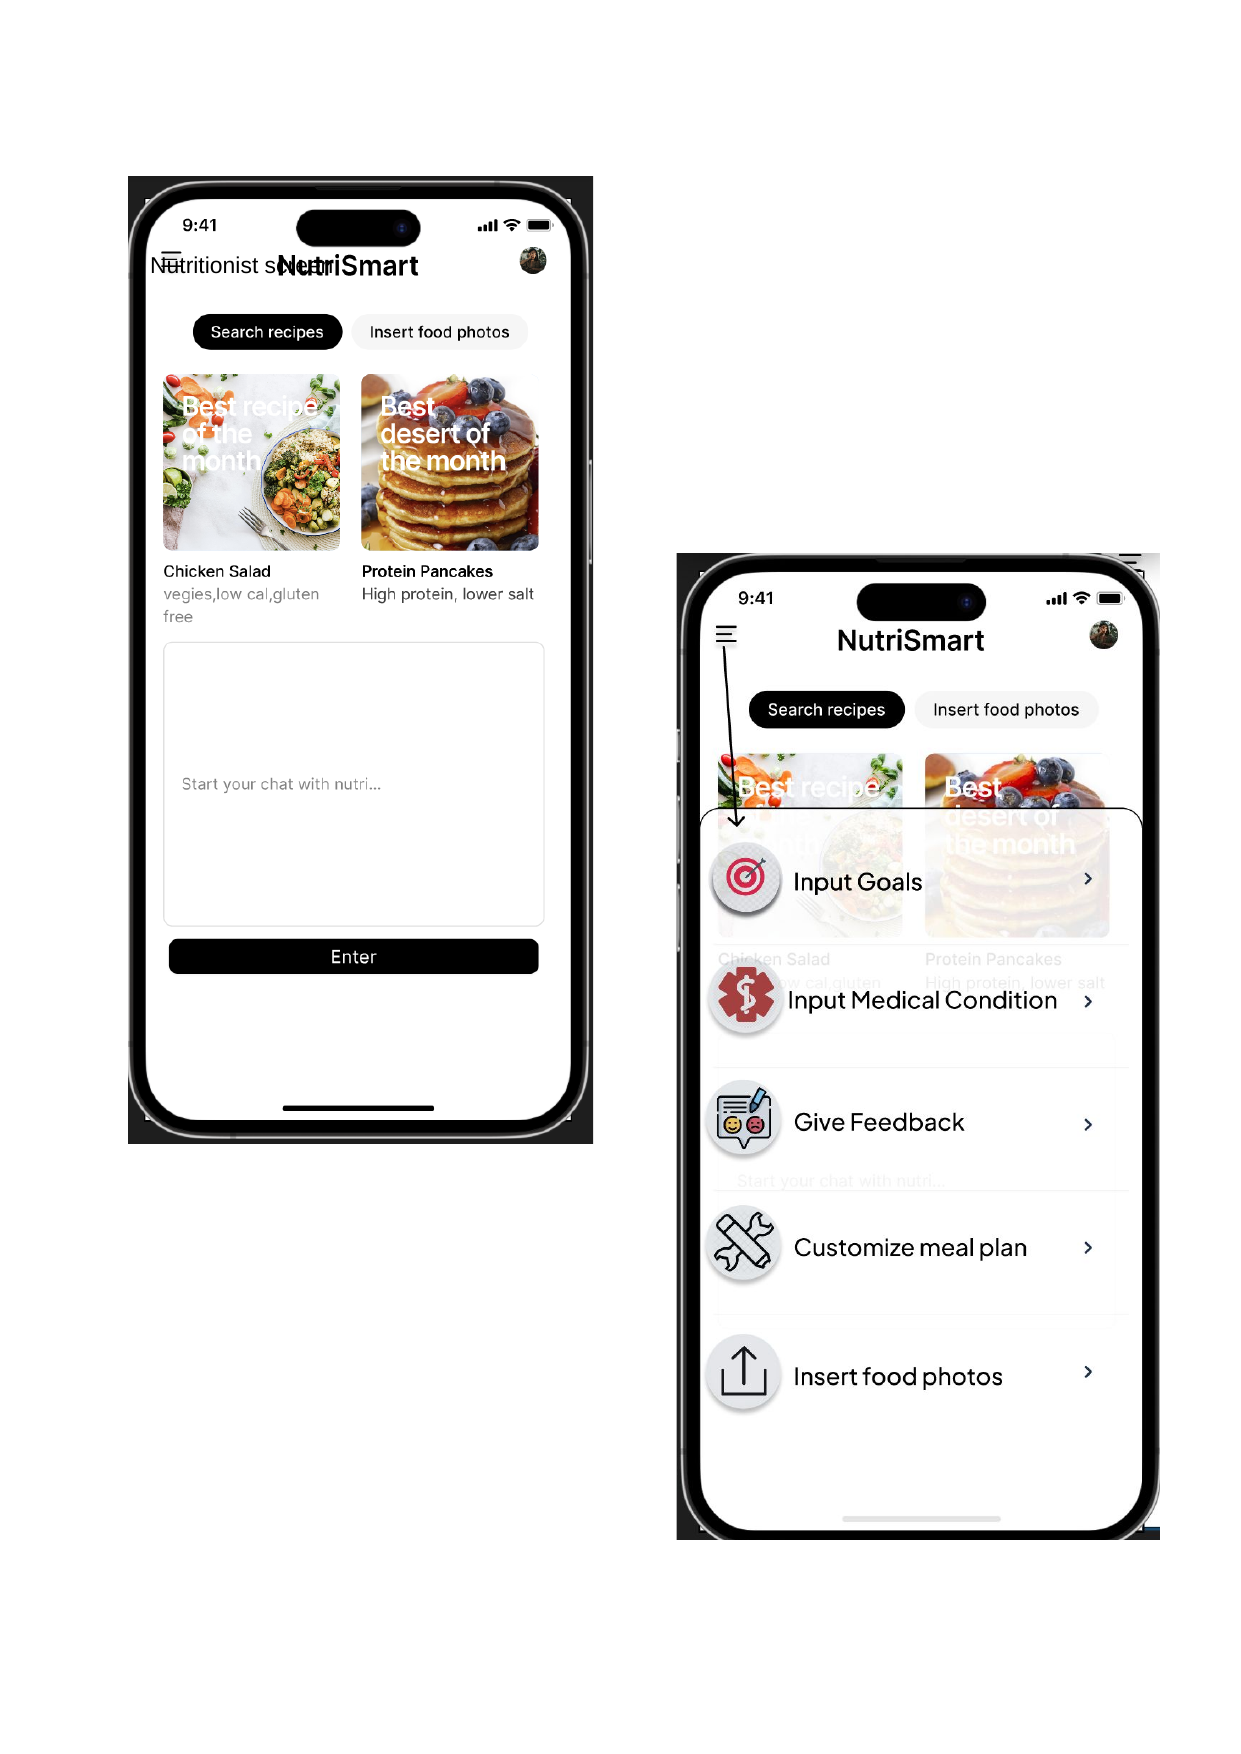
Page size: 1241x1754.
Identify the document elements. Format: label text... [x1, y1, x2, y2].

text Nutritionist screen [150, 252, 1090, 278]
picture [676, 553, 1160, 1540]
picture [128, 176, 594, 1144]
